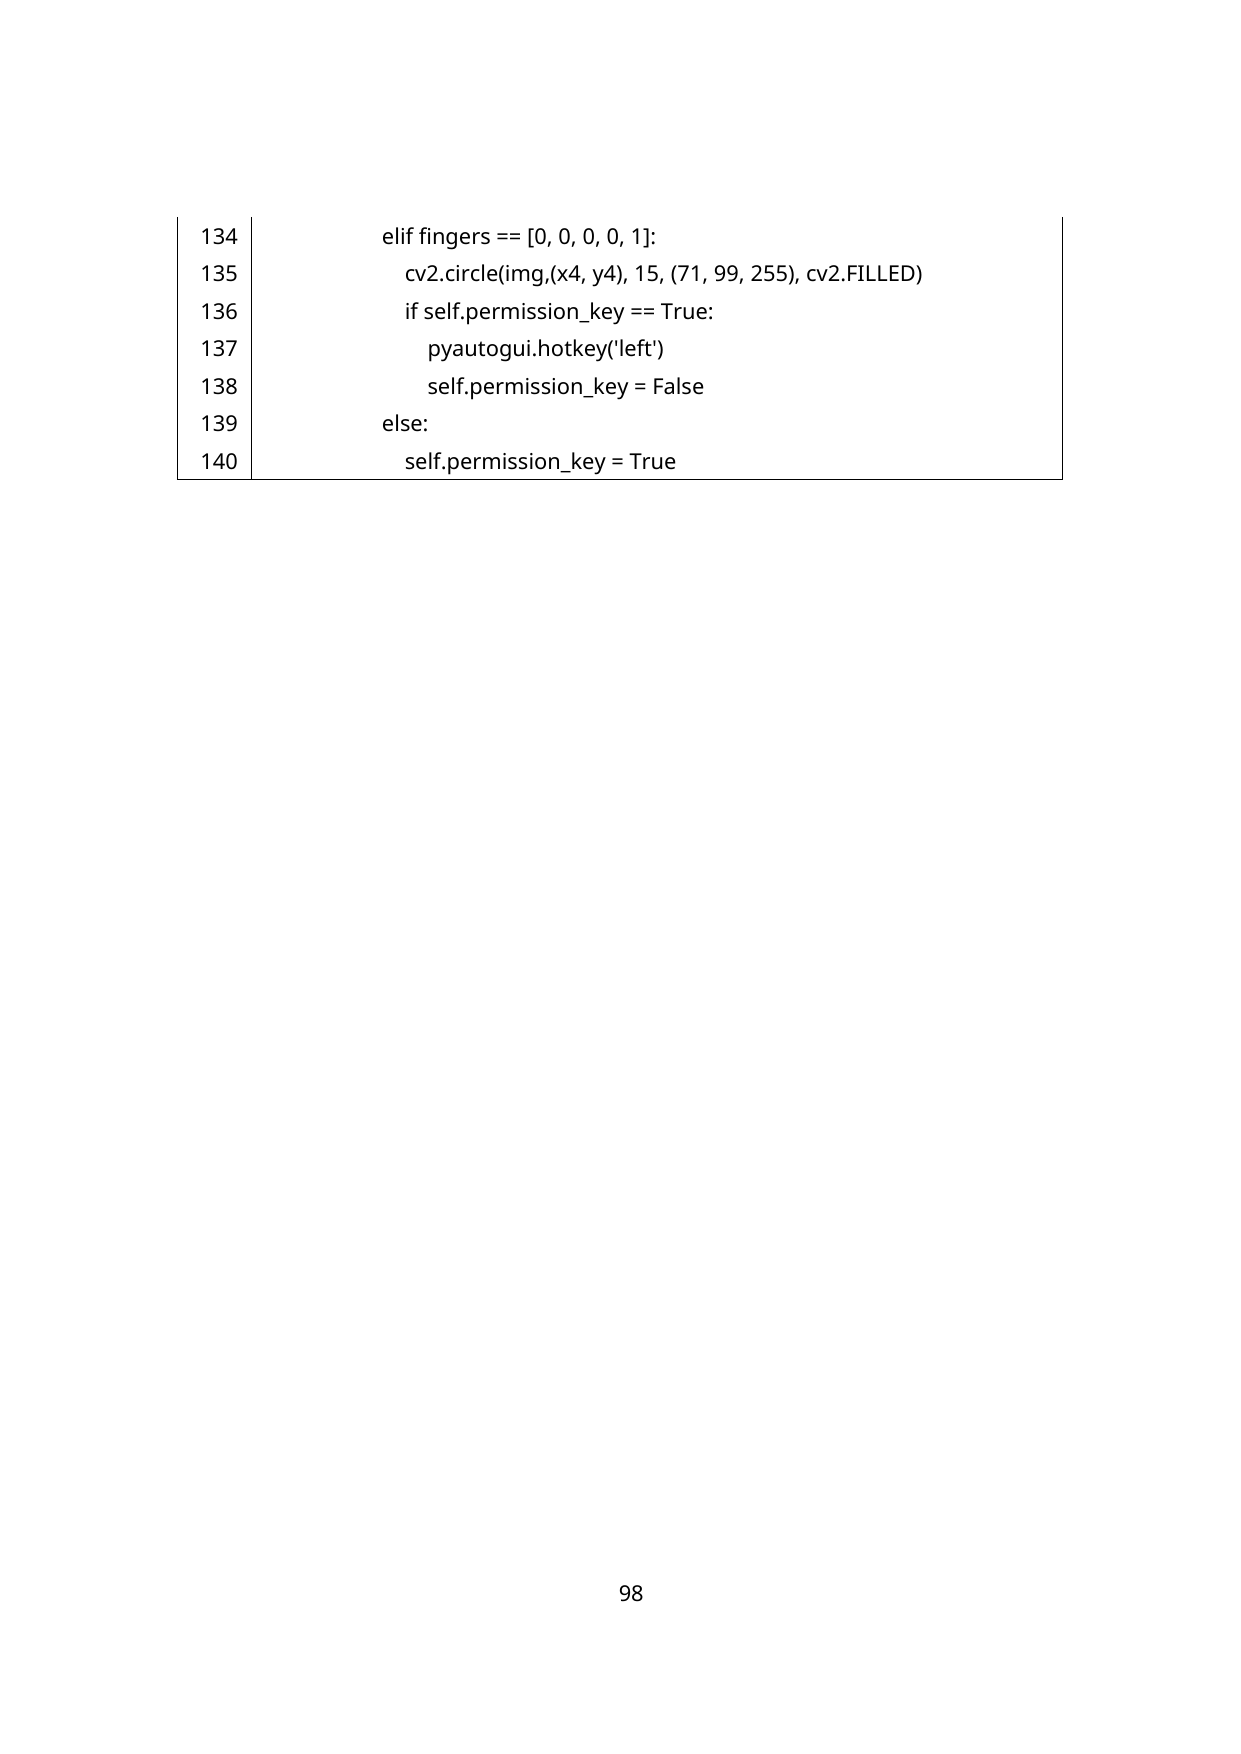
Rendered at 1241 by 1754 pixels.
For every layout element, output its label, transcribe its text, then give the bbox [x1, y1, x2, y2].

table_cell self.permission_key = True [252, 442, 1062, 479]
table_cell else: [252, 404, 1062, 442]
table_cell 135 [178, 254, 251, 292]
table_cell 140 [178, 442, 251, 479]
table_cell 134 [178, 217, 251, 254]
table_cell pyautogui.hotkey('left') [252, 329, 1062, 367]
table_cell elif fingers == [0, 0, 0, 0, 1]: [252, 217, 1062, 254]
table_cell 137 [178, 329, 251, 367]
table_cell 136 [178, 292, 251, 329]
table_cell cv2.circle(img,(x4, y4), 15, (71, 99, 255), cv2.FILLED) [252, 254, 1062, 292]
table_cell if self.permission_key == True: [252, 292, 1062, 329]
table_cell 138 [178, 367, 251, 404]
table_cell self.permission_key = False [252, 367, 1062, 404]
table_cell 139 [178, 404, 251, 442]
